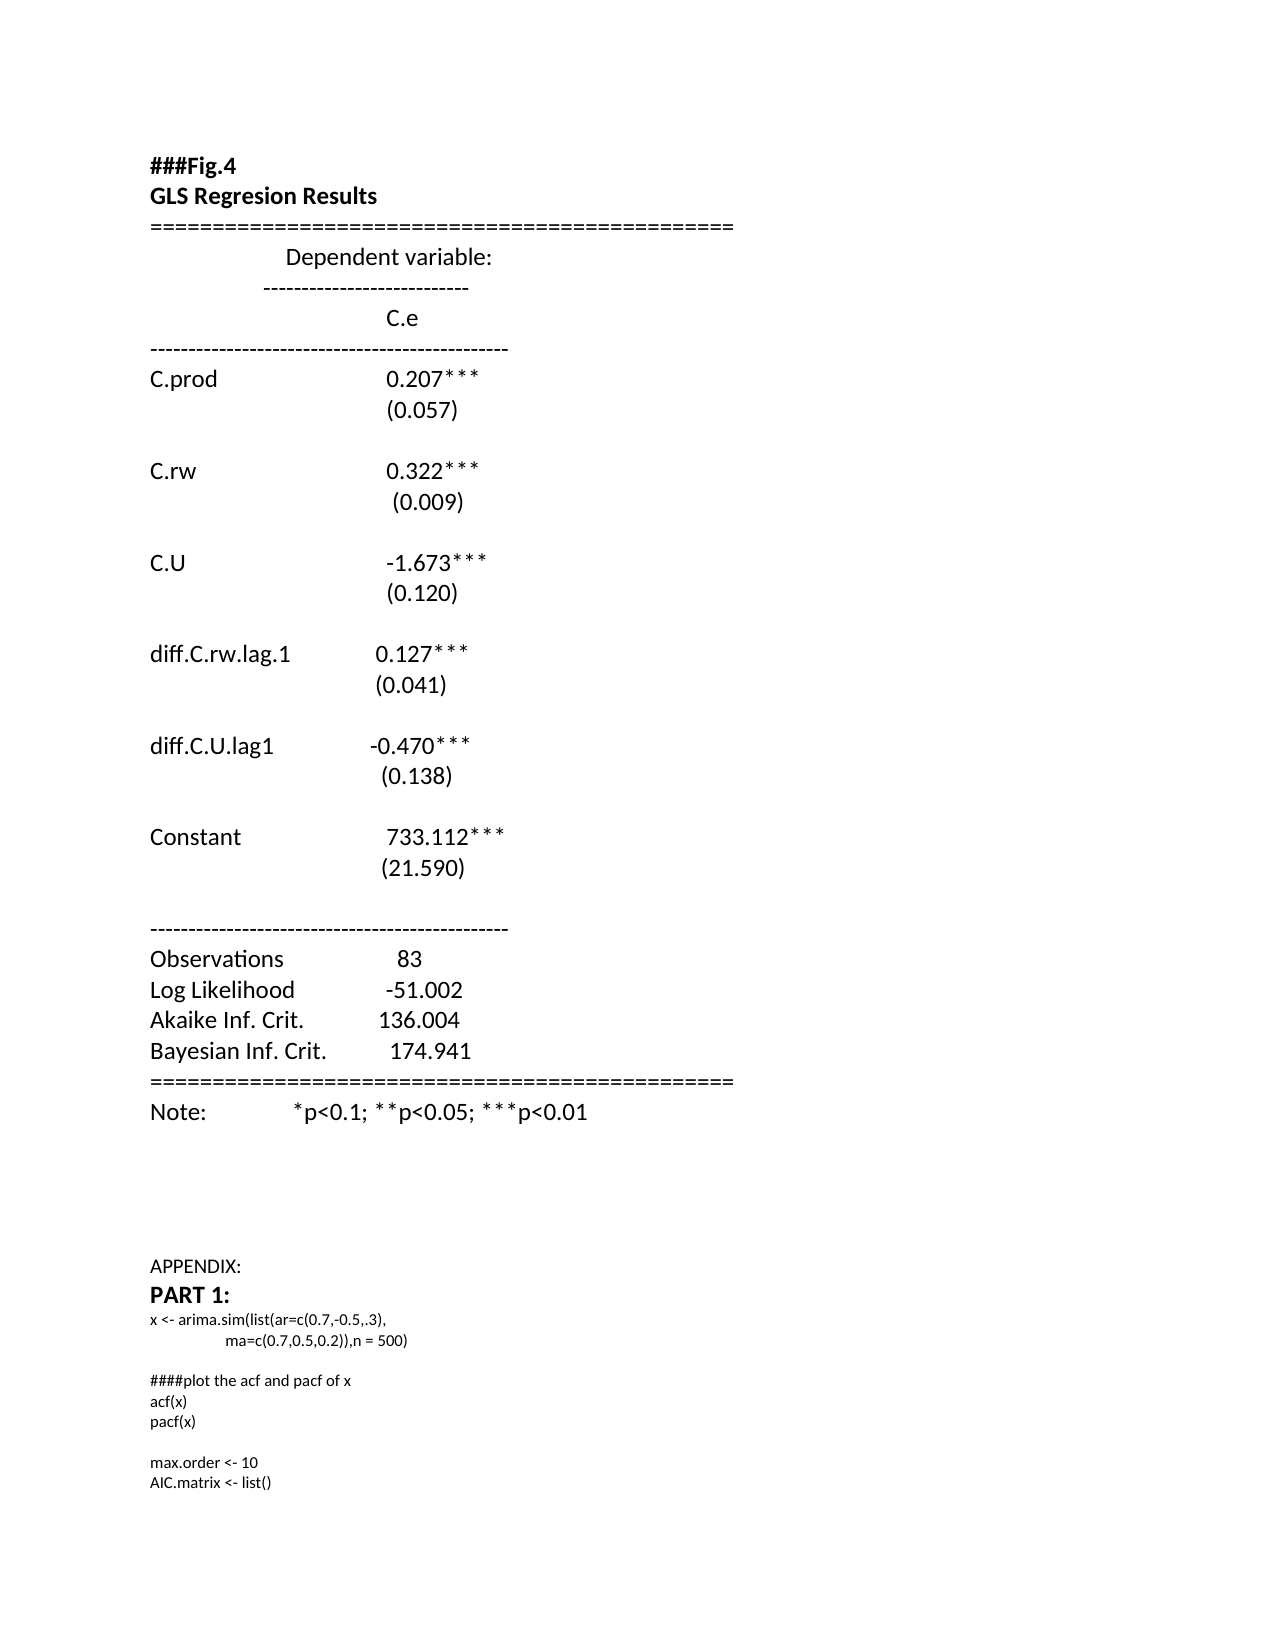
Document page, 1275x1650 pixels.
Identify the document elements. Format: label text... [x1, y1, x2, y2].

text --------------------------- [150, 272, 1125, 303]
text ma=c(0.7,0.5,0.2)),n = 500) [150, 1330, 1125, 1350]
text =============================================== [150, 211, 1125, 242]
text (21.590) [150, 852, 1125, 882]
text C.prod 0.207*** [150, 364, 1125, 394]
text Dependent variable: [150, 242, 1125, 272]
text (0.009) [150, 486, 1125, 516]
text Note: *p<0.1; **p<0.05; ***p<0.01 [150, 1096, 1125, 1127]
text acf(x) [150, 1391, 1125, 1411]
text GLS Regresion Results [150, 181, 1125, 211]
text ----------------------------------------------- [150, 333, 1125, 364]
text x <- arima.sim(list(ar=c(0.7,-0.5,.3), [150, 1310, 1125, 1330]
text Constant 733.112*** [150, 821, 1125, 852]
text diff.C.rw.lag.1 0.127*** [150, 638, 1125, 669]
text Akaike Inf. Crit. 136.004 [150, 1004, 1125, 1035]
text diff.C.U.lag1 -0.470*** [150, 730, 1125, 760]
text APPENDIX: [150, 1254, 1125, 1279]
text =============================================== [150, 1066, 1125, 1096]
text C.e [150, 303, 1125, 333]
text max.order <- 10 [150, 1452, 1125, 1472]
text PART 1: [150, 1279, 1125, 1310]
text C.U -1.673*** [150, 547, 1125, 577]
text C.rw 0.322*** [150, 455, 1125, 486]
text (0.041) [150, 669, 1125, 699]
text Bayesian Inf. Crit. 174.941 [150, 1035, 1125, 1066]
text ####plot the acf and pacf of x [150, 1371, 1125, 1391]
text Log Likelihood -51.002 [150, 974, 1125, 1004]
text (0.057) [150, 394, 1125, 425]
text (0.120) [150, 577, 1125, 608]
text ###Fig.4 [150, 150, 1125, 181]
text ----------------------------------------------- [150, 913, 1125, 943]
text AIC.matrix <- list() [150, 1472, 1125, 1492]
text (0.138) [150, 760, 1125, 791]
text Observations 83 [150, 943, 1125, 974]
text pacf(x) [150, 1411, 1125, 1432]
